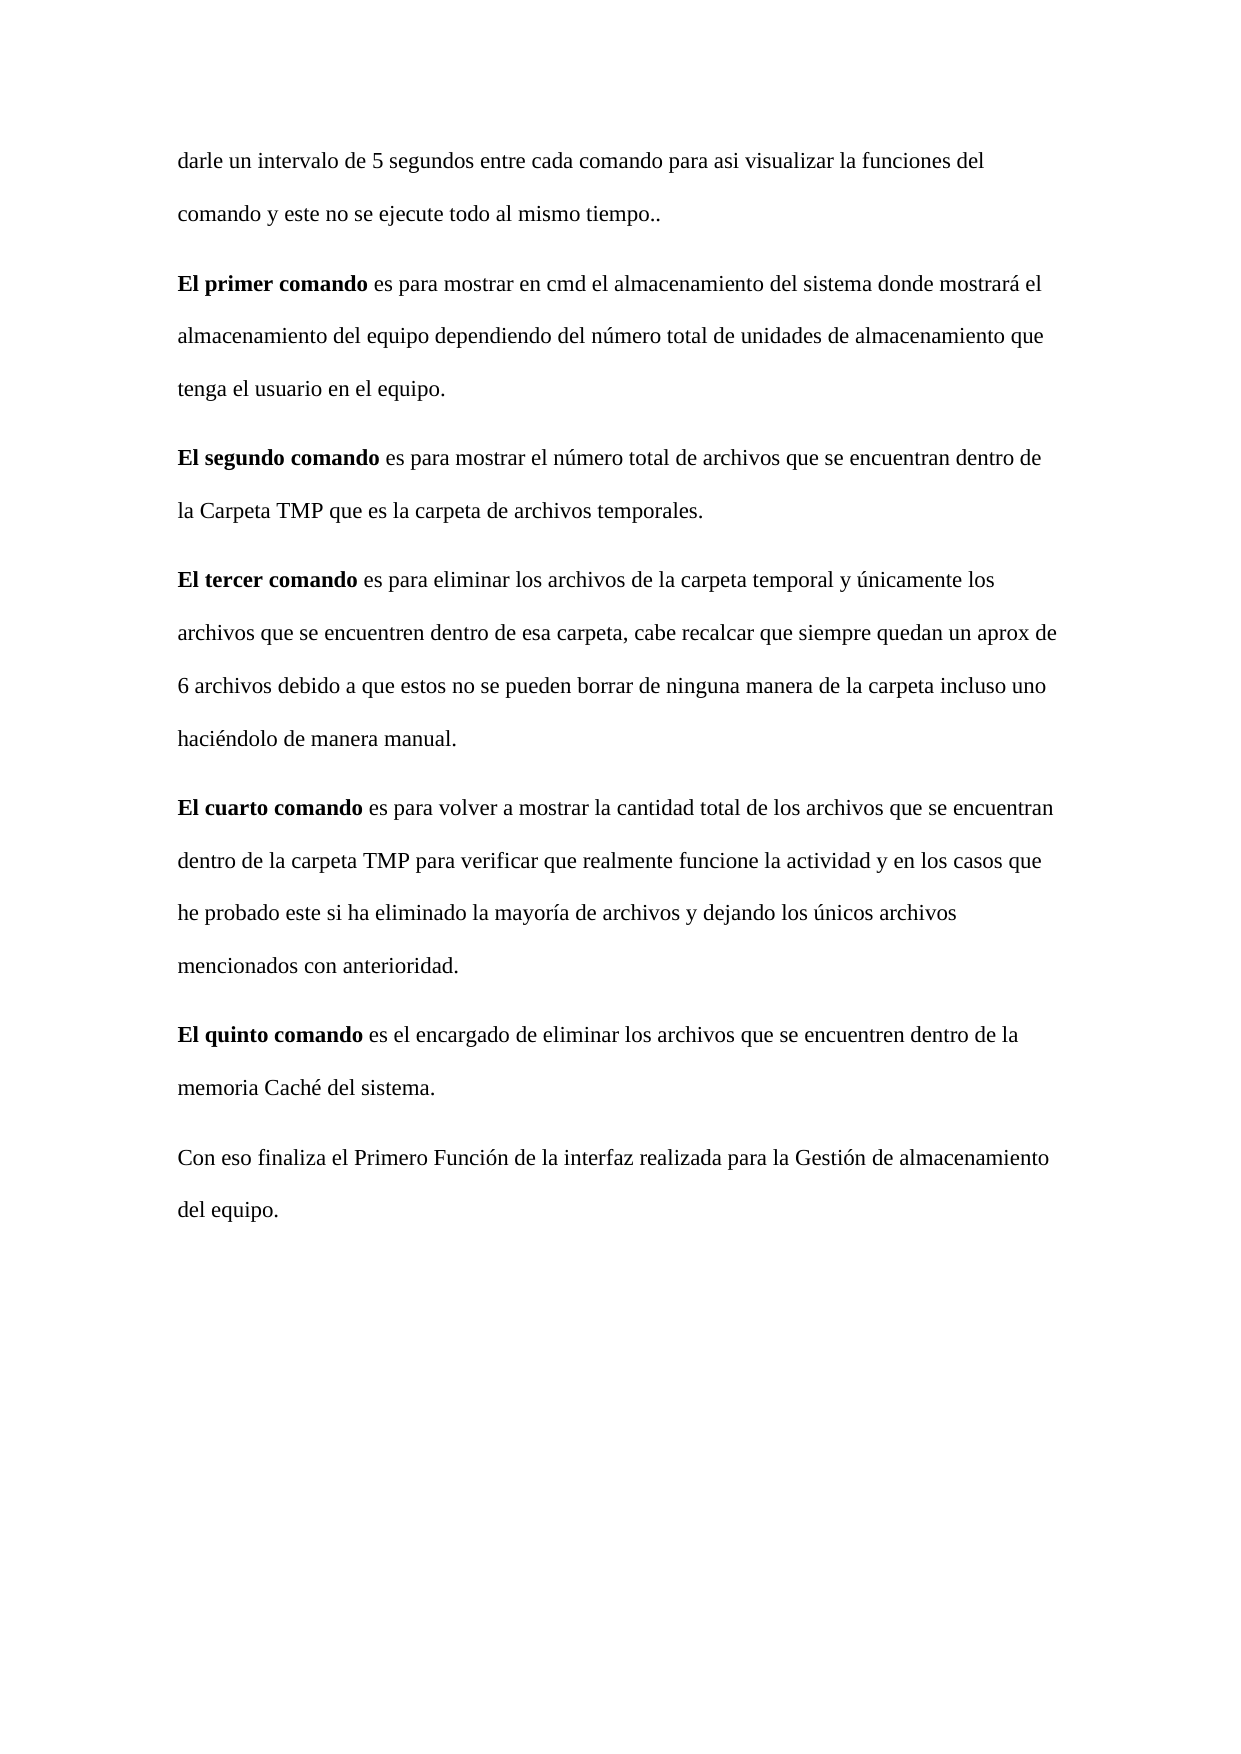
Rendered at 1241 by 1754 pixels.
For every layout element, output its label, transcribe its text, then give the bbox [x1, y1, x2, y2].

text Con eso finaliza el Primero Función de la interfaz realizada para la Gestión de almacenamiento del equipo. [177, 1144, 1063, 1223]
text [177, 148, 1063, 227]
text El segundo comando es para mostrar el número total de archivos que se encuentran dentro de la Carpeta TMP que es la carpeta de archivos temporales. [177, 444, 1063, 523]
text El cuarto comando es para volver a mostrar la cantidad total de los archivos que se encuentran dentro de la carpeta TMP para verificar que realmente funcione la actividad y en los casos que he probado este si ha eliminado la mayoría de archivos y dejando los únicos archivos mencionados con anterioridad. [177, 794, 1063, 978]
text El quinto comando es el encargado de eliminar los archivos que se encuentren dentro de la memoria Caché del sistema. [177, 1022, 1063, 1101]
text El tercer comando es para eliminar los archivos de la carpeta temporal y únicamente los archivos que se encuentren dentro de esa carpeta, cabe recalcar que siempre quedan un aprox de 6 archivos debido a que estos no se pueden borrar de ninguna manera de la carpeta incluso uno haciéndolo de manera manual. [177, 567, 1063, 751]
text El primer comando es para mostrar en cmd el almacenamiento del sistema donde mostrará el almacenamiento del equipo dependiendo del número total de unidades de almacenamiento que tenga el usuario en el equipo. [177, 270, 1063, 401]
